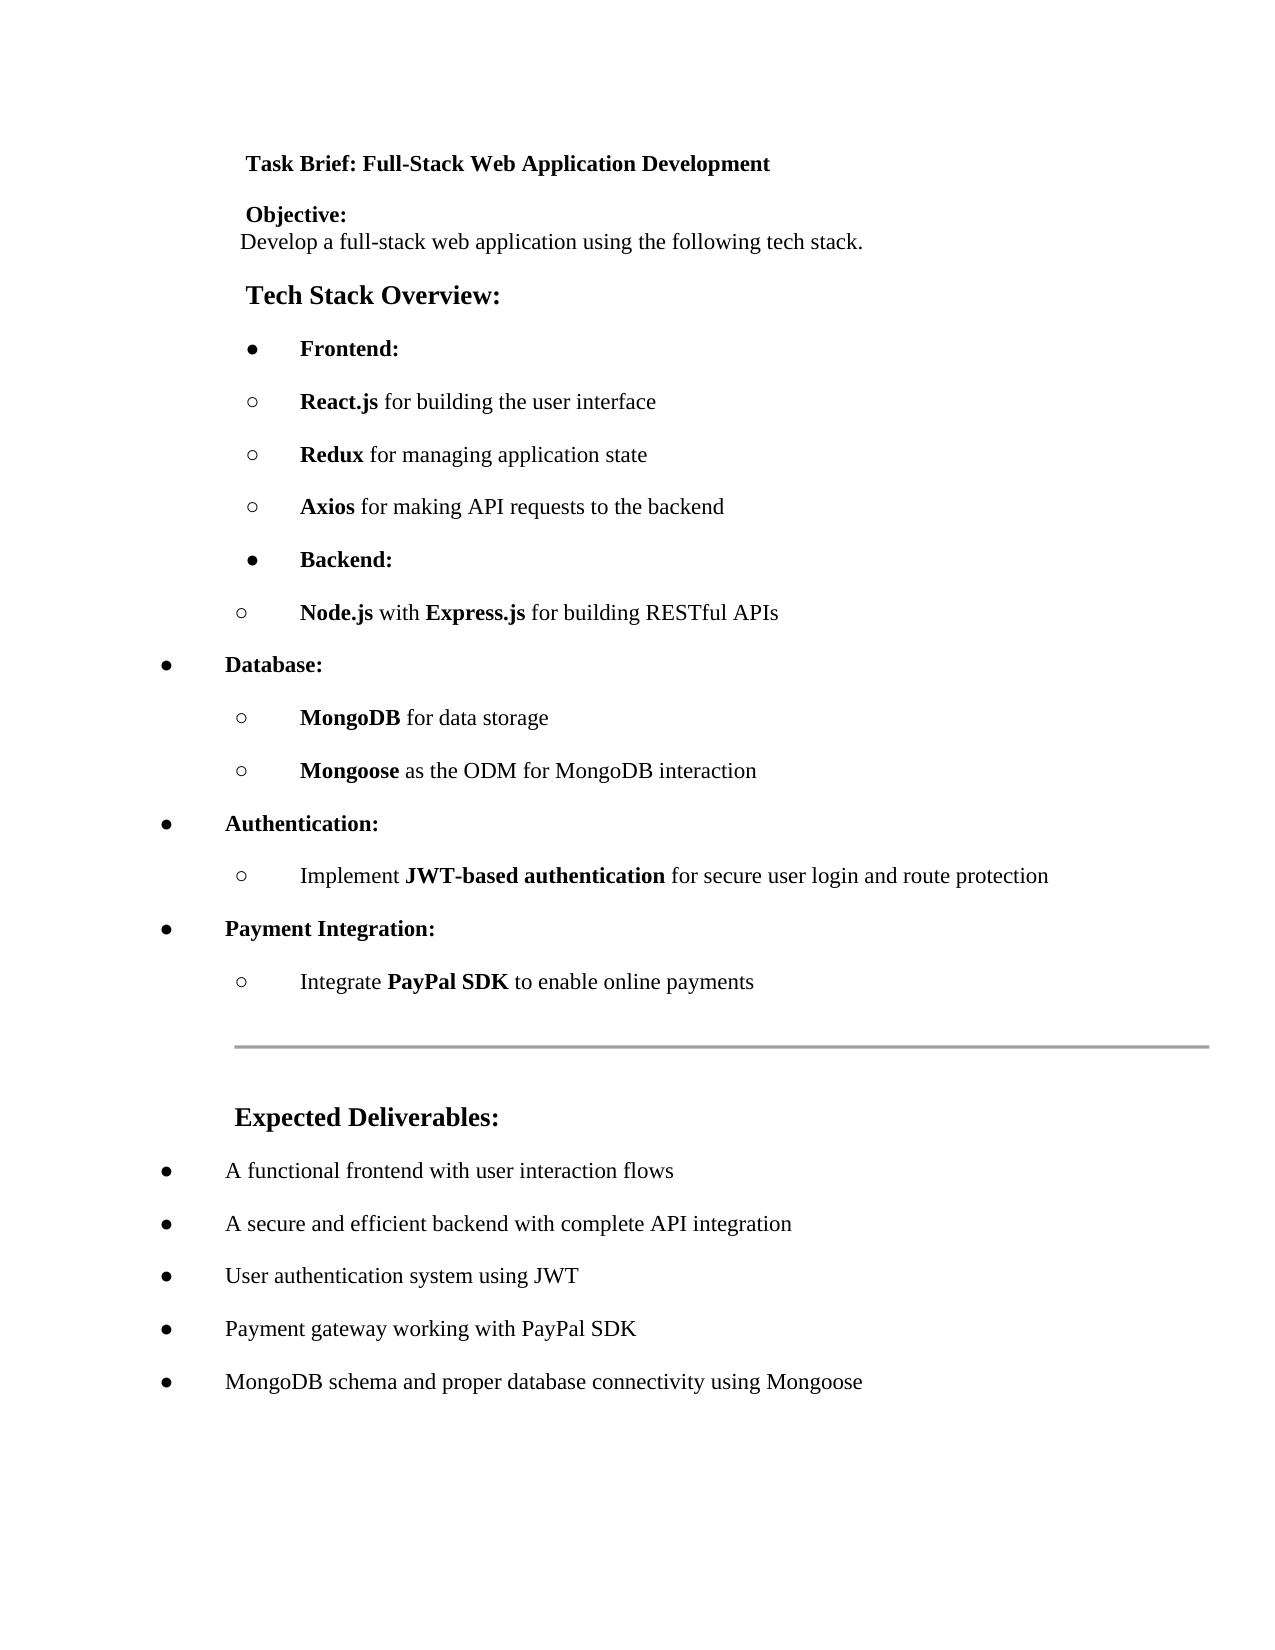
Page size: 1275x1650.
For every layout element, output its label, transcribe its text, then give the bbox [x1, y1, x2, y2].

list A functional frontend with user interaction flows [150, 1157, 1125, 1210]
list Integrate PayPal SDK to enable online payments [234, 968, 1125, 1020]
list A secure and efficient backend with complete API integration [150, 1210, 1125, 1262]
subtitle Expected Deliverables: [223, 1101, 1125, 1132]
list React.js for building the user interface [234, 388, 1125, 441]
list Axios for making API requests to the backend [234, 493, 1125, 546]
list Node.js with Express.js for building RESTful APIs [234, 599, 1125, 651]
list Backend: [234, 546, 1125, 599]
text Objective: Develop a full-stack web application using the following tech stack. [234, 201, 1125, 254]
list Implement JWT-based authentication for secure user login and route protection [234, 862, 1125, 915]
list MongoDB for data storage [234, 704, 1125, 757]
list Authentication: [150, 809, 1125, 862]
list MongoDB schema and proper database connectivity using Mongoose [150, 1368, 1125, 1394]
list Redux for managing application state [234, 441, 1125, 493]
list Payment gateway working with PayPal SDK [150, 1315, 1125, 1368]
list Database: [150, 651, 1125, 704]
list Mongoose as the ODM for MongoDB interaction [234, 757, 1125, 809]
text Tech Stack Overview: [234, 279, 1125, 310]
list User authentication system using JWT [150, 1262, 1125, 1315]
text Task Brief: Full-Stack Web Application Development [234, 150, 1125, 176]
list Payment Integration: [150, 915, 1125, 968]
list Frontend: [234, 335, 1125, 388]
